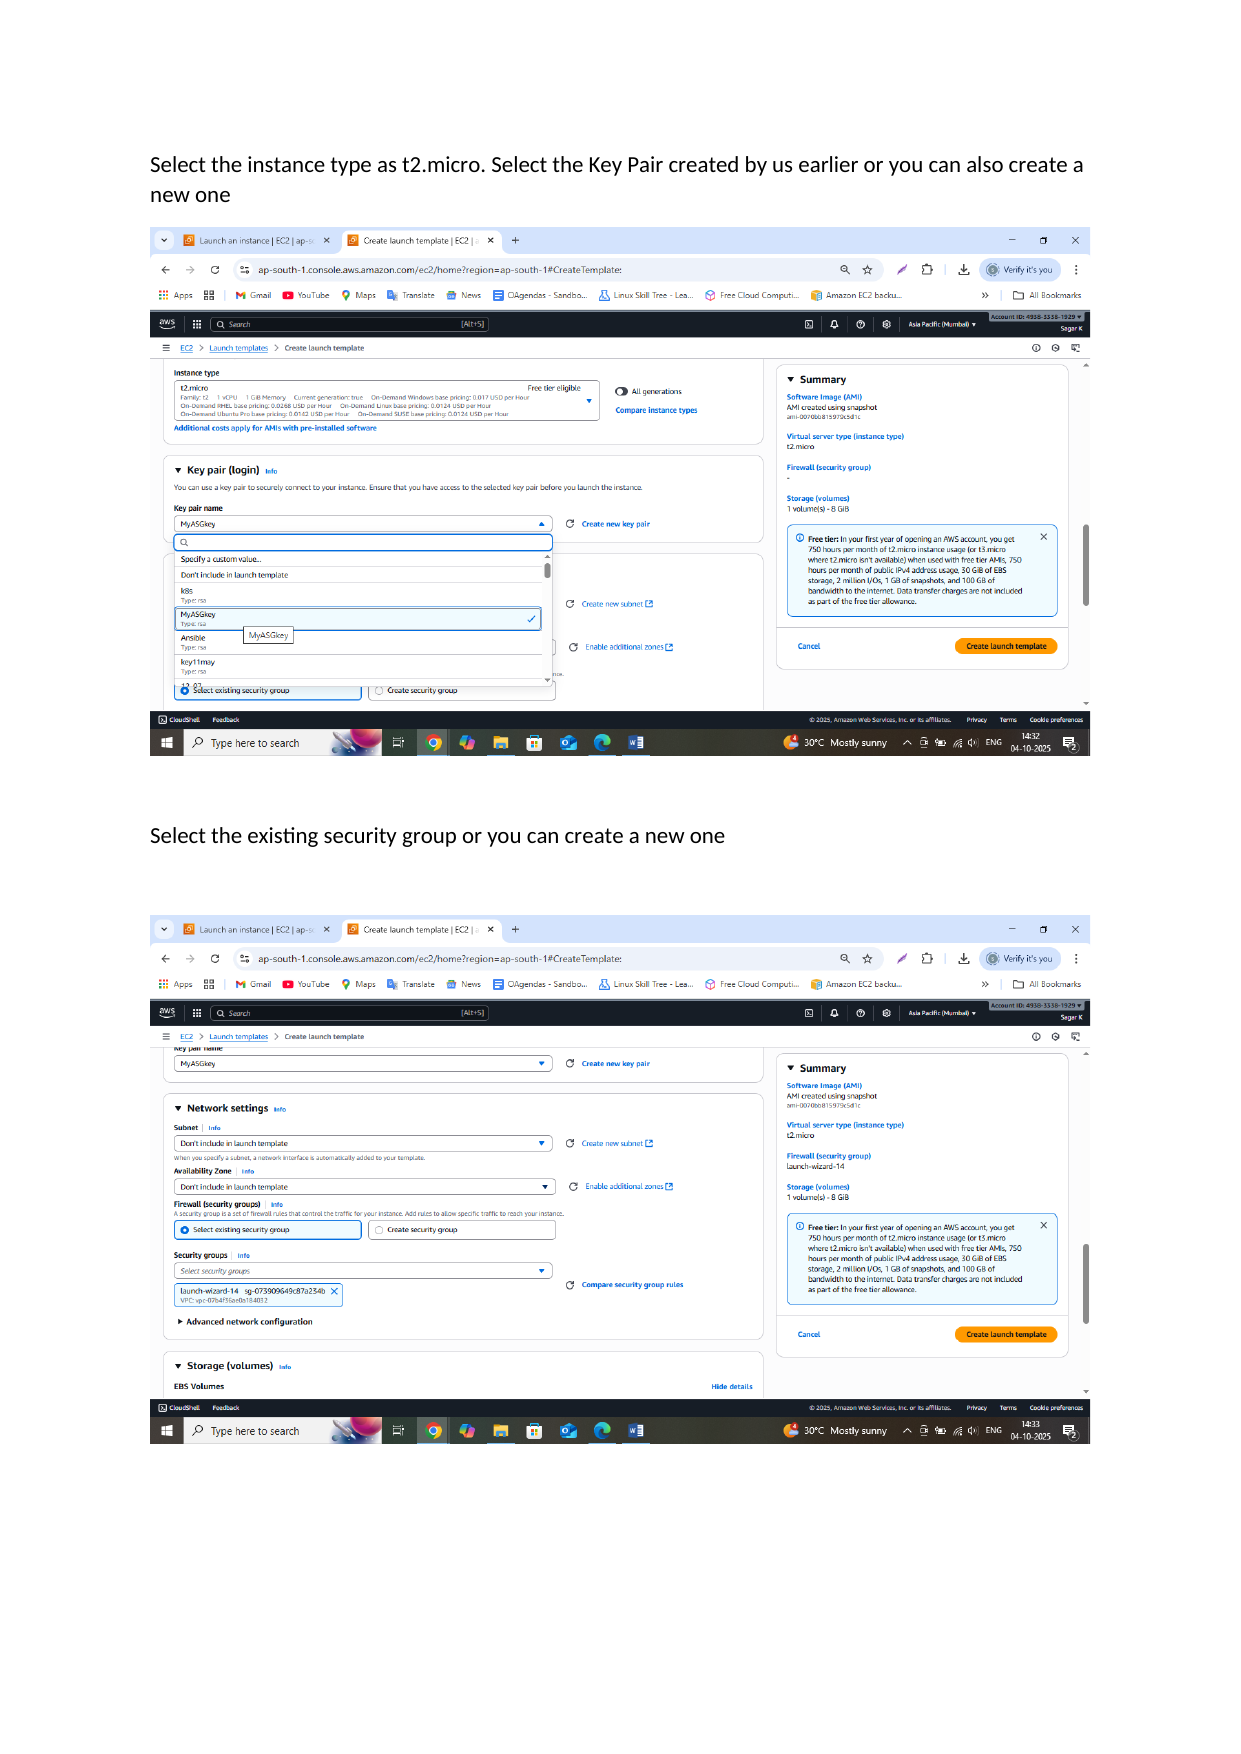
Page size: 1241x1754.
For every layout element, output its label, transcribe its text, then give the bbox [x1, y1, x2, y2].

picture [150, 915, 1091, 1444]
picture [150, 227, 1091, 756]
text Select the instance type as t2.micro. Select the Key Pair created by us earlier or you can also create a new one [150, 150, 1090, 208]
text Select the existing security group or you can create a new one [150, 821, 1090, 849]
